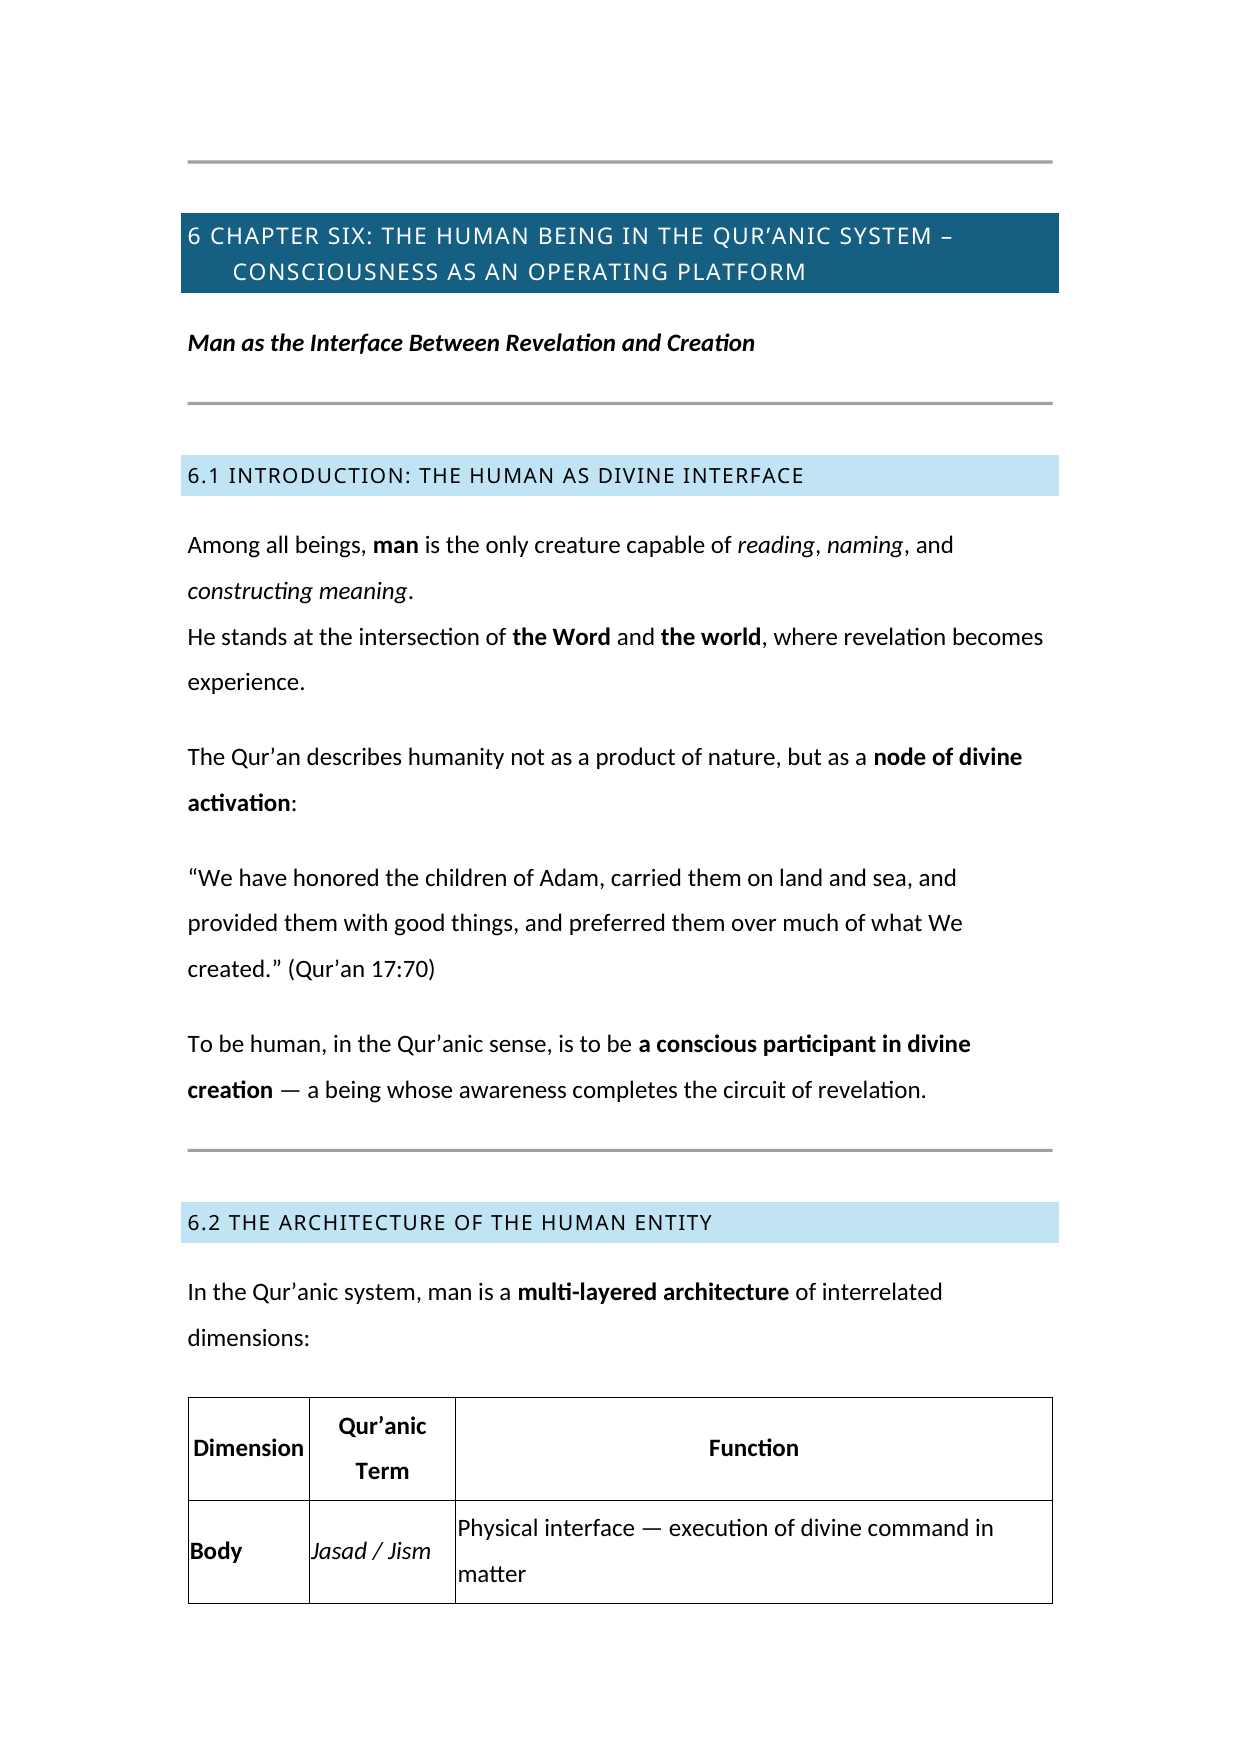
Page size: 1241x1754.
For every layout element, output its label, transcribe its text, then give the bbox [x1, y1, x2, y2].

text “We have honored the children of Adam, carried them on land and sea, and provided them with good things, and preferred them over much of what We created.” (Qur’an 17:70) [187, 862, 1053, 984]
text Among all beings, man is the only creature capable of reading, naming, and constructing meaning. He stands at the intersection of the Word and the world, where revelation becomes experience. [187, 529, 1053, 697]
text In the Qur’anic system, man is a multi-layered architecture of interrelated dimensions: [187, 1276, 1053, 1352]
table_cell Physical interface — execution of divine command in matter [456, 1501, 1052, 1602]
subtitle Chapter Six: The Human Being in the Qur’anic System – Consciousness as an Operating Platform [188, 220, 1053, 287]
text Man as the Interface Between Revelation and Creation [187, 327, 1053, 357]
table_header Qur’anic Term [310, 1398, 455, 1499]
table_cell Jasad / Jism [310, 1501, 455, 1602]
subtitle Introduction: The Human as Divine Interface [188, 461, 1053, 489]
table_header Dimension [189, 1398, 309, 1499]
table_header Function [456, 1398, 1052, 1499]
text The Qur’an describes humanity not as a product of nature, but as a node of divine activation: [187, 741, 1053, 817]
subtitle The Architecture of the Human Entity [188, 1208, 1053, 1237]
table_cell Body [189, 1501, 309, 1602]
text To be human, in the Qur’anic sense, is to be a conscious participant in divine creation — a being whose awareness completes the circuit of revelation. [187, 1028, 1053, 1104]
